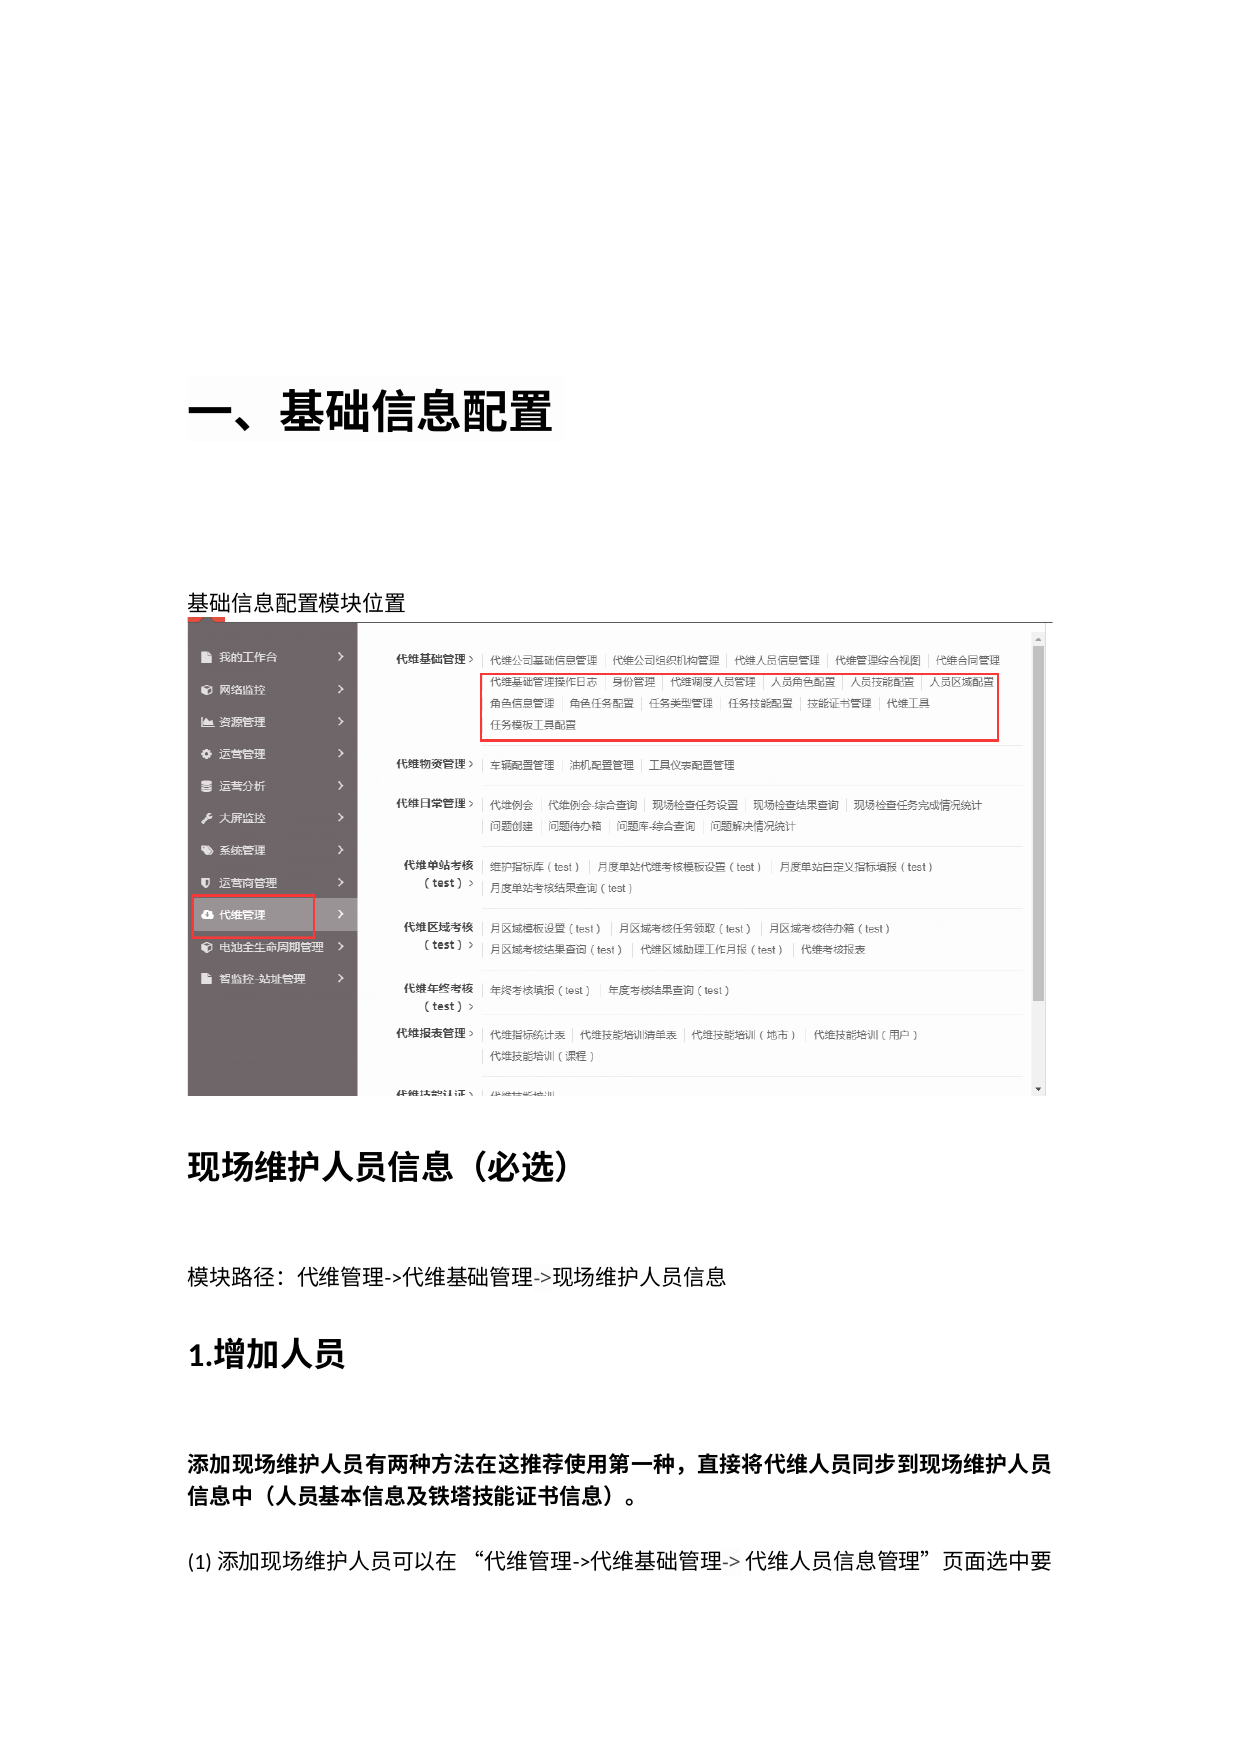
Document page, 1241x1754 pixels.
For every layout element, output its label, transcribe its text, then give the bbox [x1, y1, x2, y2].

text 添加现场维护人员有两种方法在这推荐使用第一种，直接将代维人员同步到现场维护人员信息中（人员基本信息及铁塔技能证书信息）。 [187, 1446, 1053, 1511]
text 模块路径：代维管理->代维基础管理->现场维护人员信息 [187, 1259, 1053, 1292]
subtitle 现场维护人员信息（必选） [187, 1132, 1053, 1197]
subtitle 一、基础信息配置 [187, 360, 1053, 457]
text 基础信息配置模块位置 [187, 585, 1053, 617]
subtitle 1.增加人员 [187, 1319, 1053, 1384]
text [187, 1544, 1053, 1576]
picture [187, 617, 1053, 1096]
